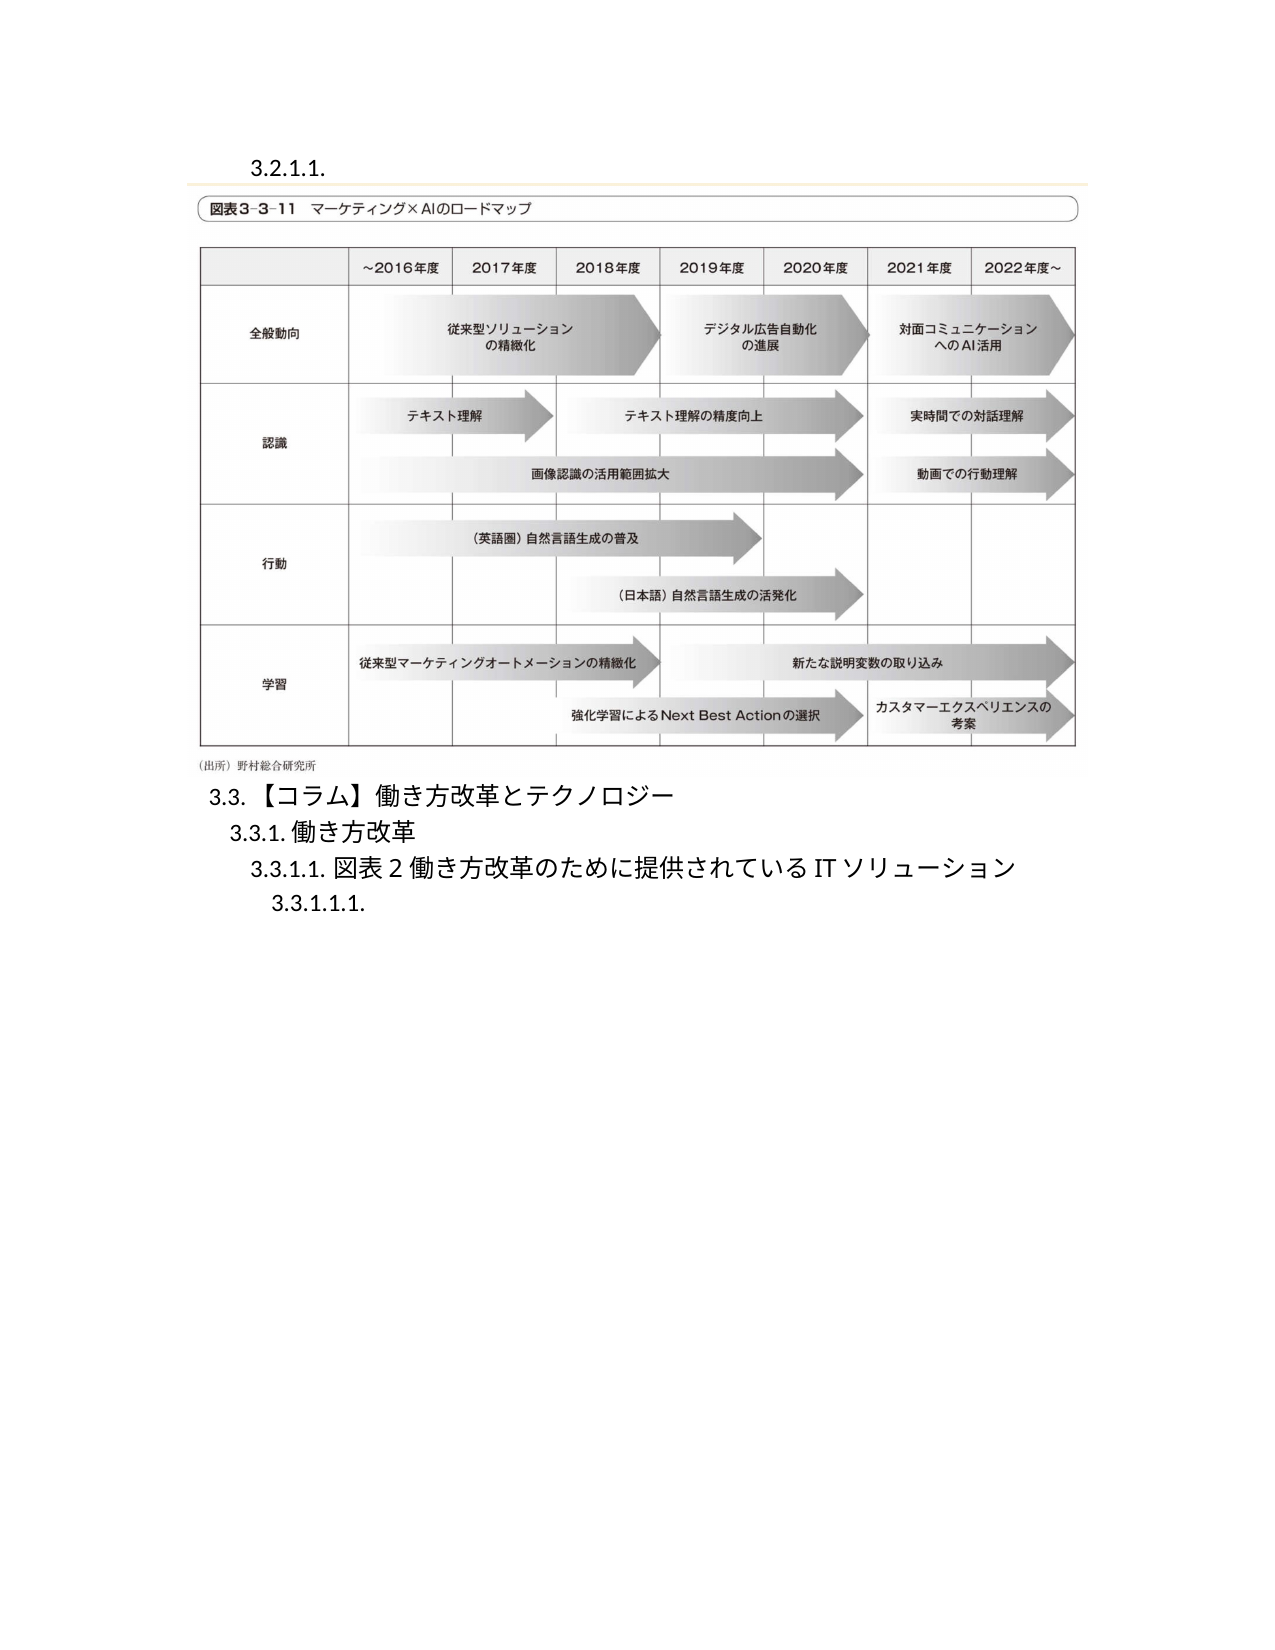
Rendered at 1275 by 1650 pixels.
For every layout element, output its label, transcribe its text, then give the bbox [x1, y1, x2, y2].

subtitle 図表2 働き方改革のために提供されているITソリューション [250, 849, 1087, 885]
subtitle 【コラム】働き方改革とテクノロジー [208, 777, 1087, 813]
picture [187, 183, 1088, 777]
subtitle 働き方改革 [229, 813, 1087, 849]
